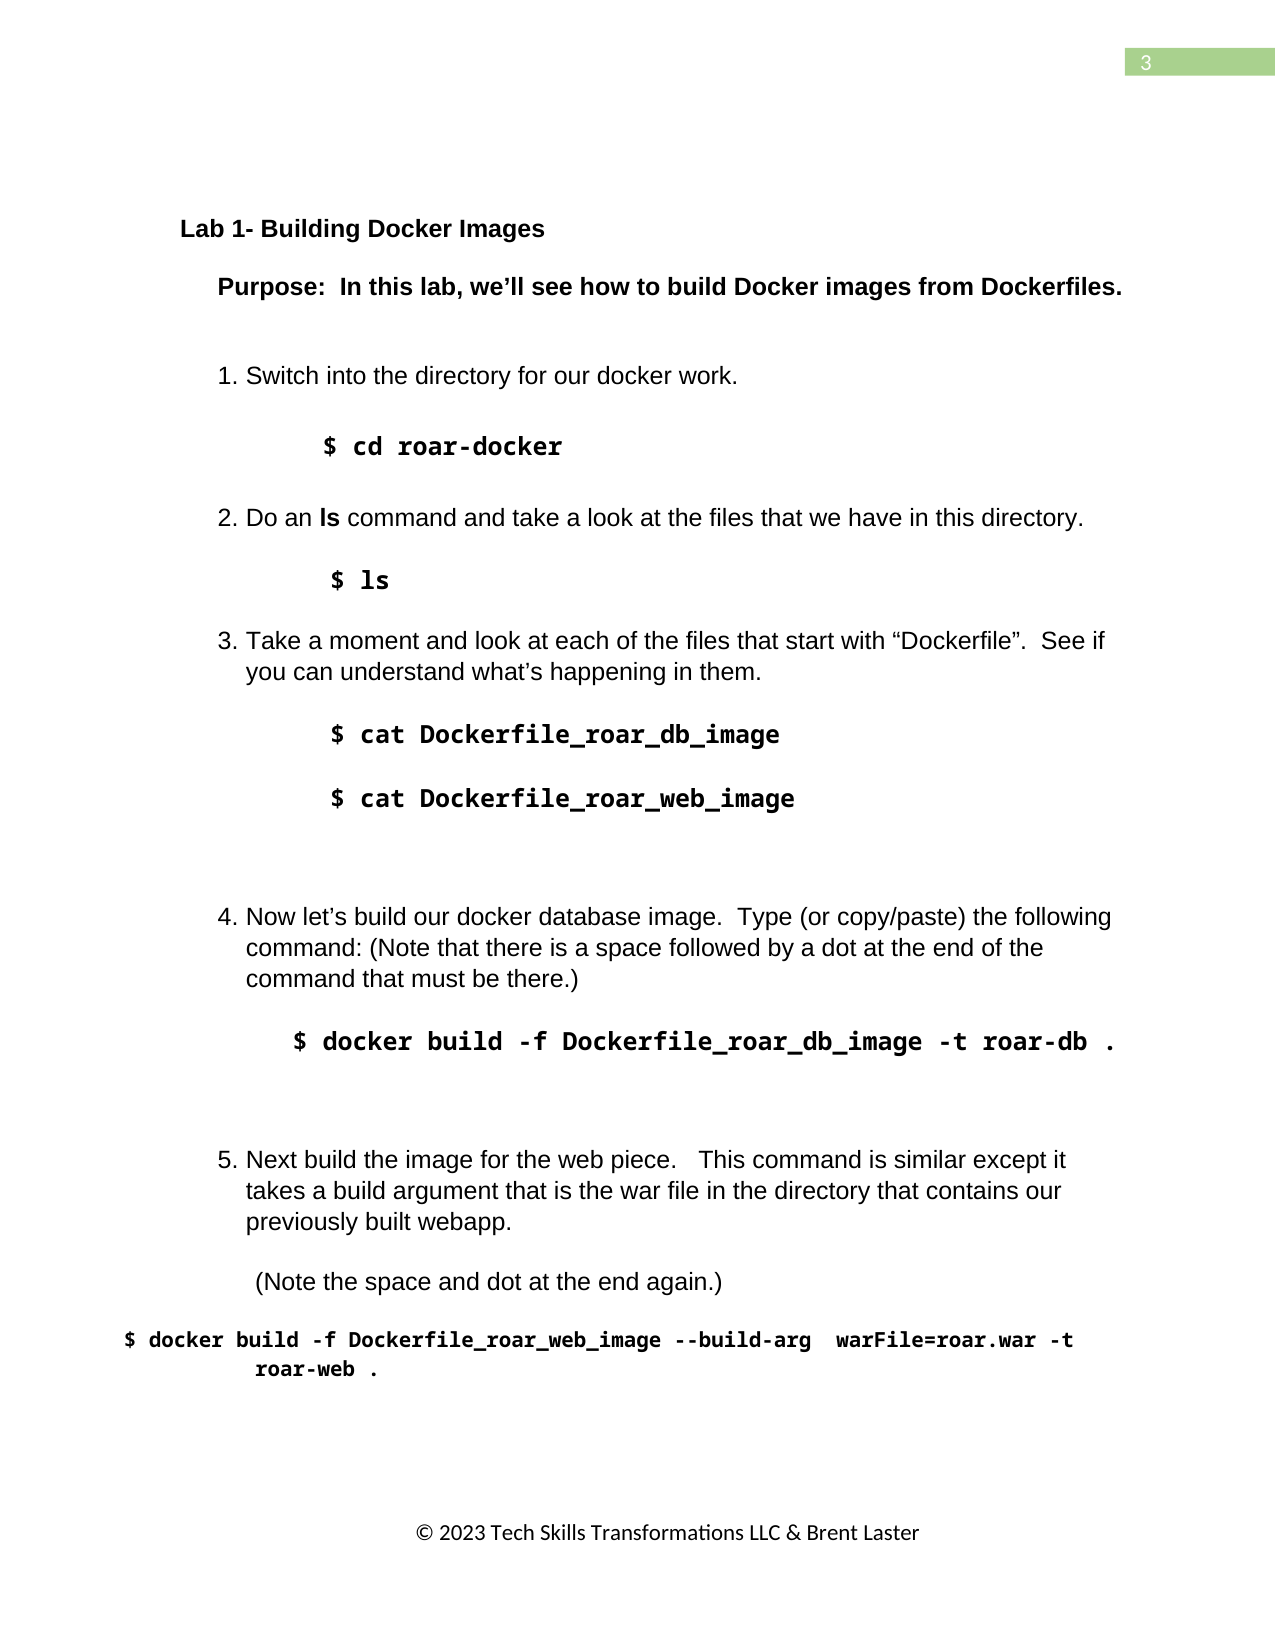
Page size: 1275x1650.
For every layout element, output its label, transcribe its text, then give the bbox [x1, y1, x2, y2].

text $ cat Dockerfile_roar_web_image [330, 780, 1125, 814]
text $ ls [330, 563, 1125, 597]
text Lab 1- Building Docker Images [180, 214, 1125, 243]
text $ docker build -f Dockerfile_roar_db_image -t roar-db . [292, 1024, 1125, 1058]
list Now let’s build our docker database image. Type (or copy/paste) the following command: (Note that there is a space followed by a dot at the end of the command that must be there.) [217, 902, 1125, 992]
text Purpose: In this lab, we’ll see how to build Docker images from Dockerfiles. [217, 272, 1125, 301]
list Next build the image for the web piece. This command is similar except it takes a build argument that is the war file in the directory that contains our previously built webapp. [217, 1145, 1125, 1236]
list $ cd roar-docker [292, 429, 1125, 463]
list Switch into the directory for our docker work. [217, 361, 1125, 390]
list Take a moment and look at each of the files that start with “Dockerfile”. See if you can understand what’s happening in them. [217, 626, 1125, 686]
text $ docker build -f Dockerfile_roar_web_image --build-arg warFile=roar.war -t roar-web . [124, 1325, 1125, 1382]
text $ cat Dockerfile_roar_db_image [330, 717, 1125, 751]
text (Note the space and dot at the end again.) [255, 1267, 1125, 1296]
list Do an ls command and take a look at the files that we have in this directory. [217, 502, 1125, 531]
